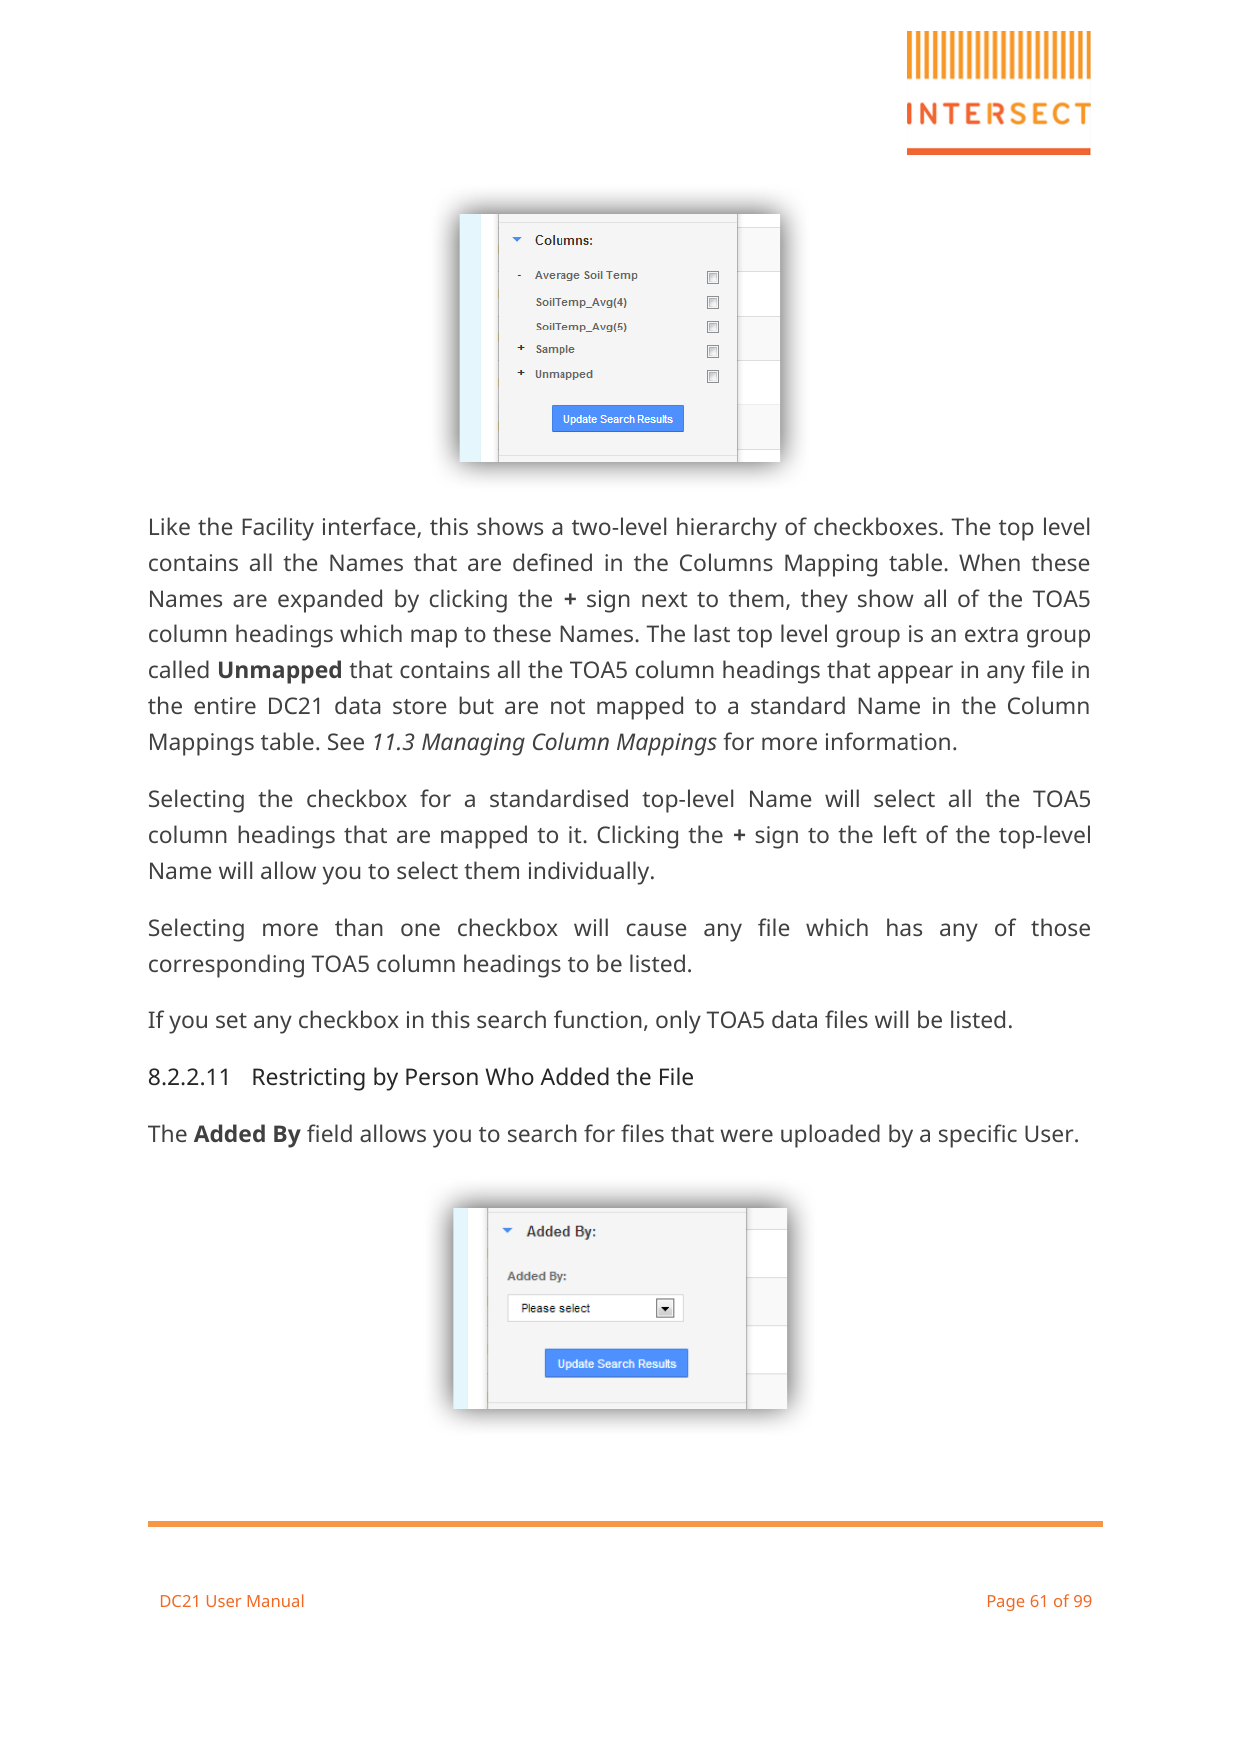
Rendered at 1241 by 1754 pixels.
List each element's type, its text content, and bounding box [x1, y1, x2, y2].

picture [453, 1208, 788, 1409]
picture [905, 29, 1093, 157]
text Selecting the checkbox for a standardised top-level Name will select all the TOA5 column headings that are mapped to it. Clicking the + sign to the left of the top-level Name will allow you to select them individually. [148, 783, 1092, 886]
text Selecting more than one checkbox will cause any file which has any of those corresponding TOA5 column headings to be listed. [148, 912, 1092, 979]
picture [459, 214, 781, 462]
text The Added By field allows you to search for files that were uploaded by a specific User. [148, 1118, 1092, 1149]
subtitle Restricting by Person Who Added the File [148, 1061, 1092, 1092]
text If you set any checkbox in this search function, only TOA5 data files will be listed. [148, 1004, 1092, 1036]
